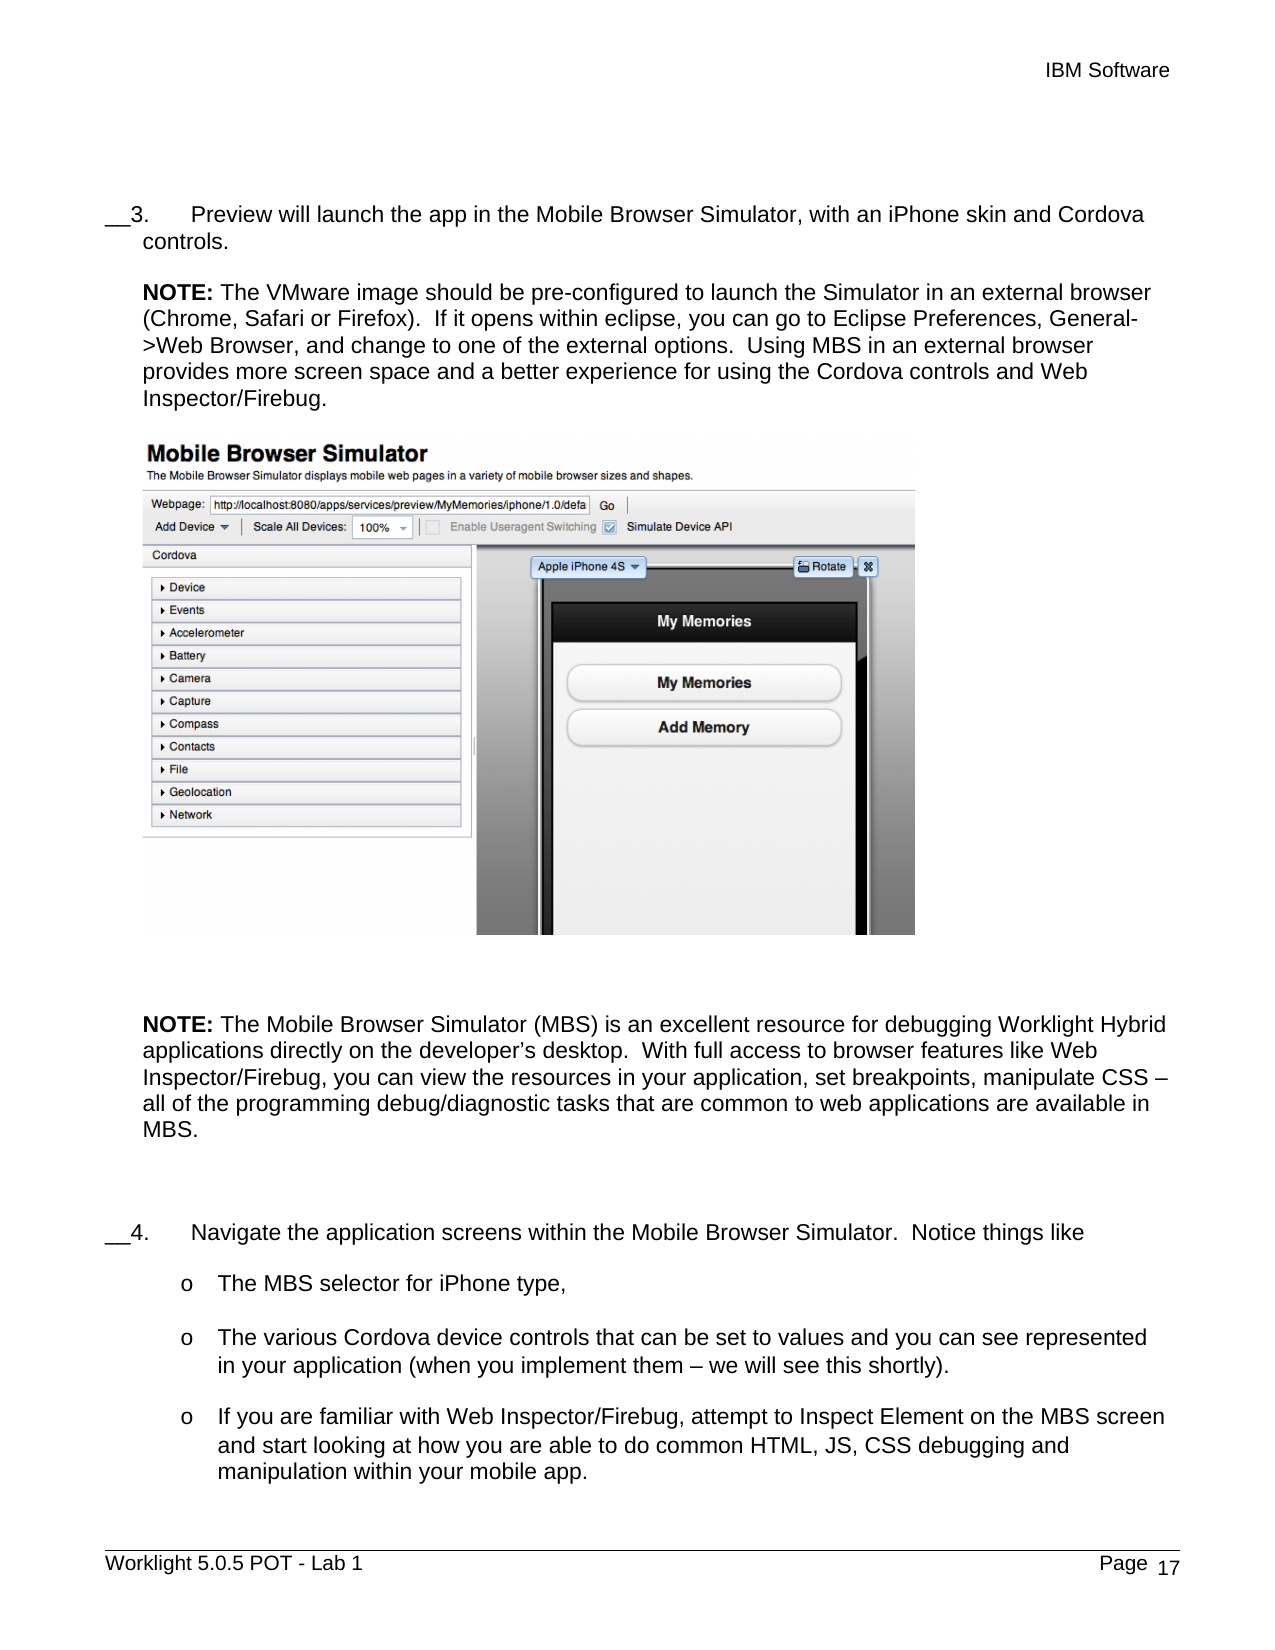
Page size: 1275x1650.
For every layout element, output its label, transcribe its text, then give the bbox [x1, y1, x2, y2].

list NOTE: The Mobile Browser Simulator (MBS) is an excellent resource for debugging Worklight Hybrid applications directly on the developer’s desktop. With full access to browser features like Web Inspector/Firebug, you can view the resources in your application, set breakpoints, manipulate CSS –all of the programming debug/diagnostic tasks that are common to web applications are available in MBS. [142, 1011, 1170, 1143]
list If you are familiar with Web Inspector/Firebug, attempt to Inspect Element on the MBS screen and start looking at how you are able to do common HTML, JS, CSS debugging and manipulation within your mobile app. [180, 1403, 1170, 1484]
list Navigate the application screens within the Mobile Browser Simulator. Notice things like [105, 1219, 1170, 1245]
picture [142, 435, 915, 935]
list The various Cordova device controls that can be set to values and you can see represented in your application (when you implement them – we will see this shortly). [180, 1324, 1170, 1378]
list NOTE: The VMware image should be pre-configured to launch the Simulator in an external browser (Chrome, Safari or Firefox). If it opens within eclipse, you can go to Eclipse Preferences, General->Web Browser, and change to one of the external options. Using MBS in an external browser provides more screen space and a better experience for using the Cordova controls and Web Inspector/Firebug. [142, 279, 1170, 411]
list The MBS selector for iPhone type, [180, 1270, 1170, 1299]
list Preview will launch the app in the Mobile Browser Simulator, with an iPhone skin and Cordova controls. [105, 201, 1170, 254]
